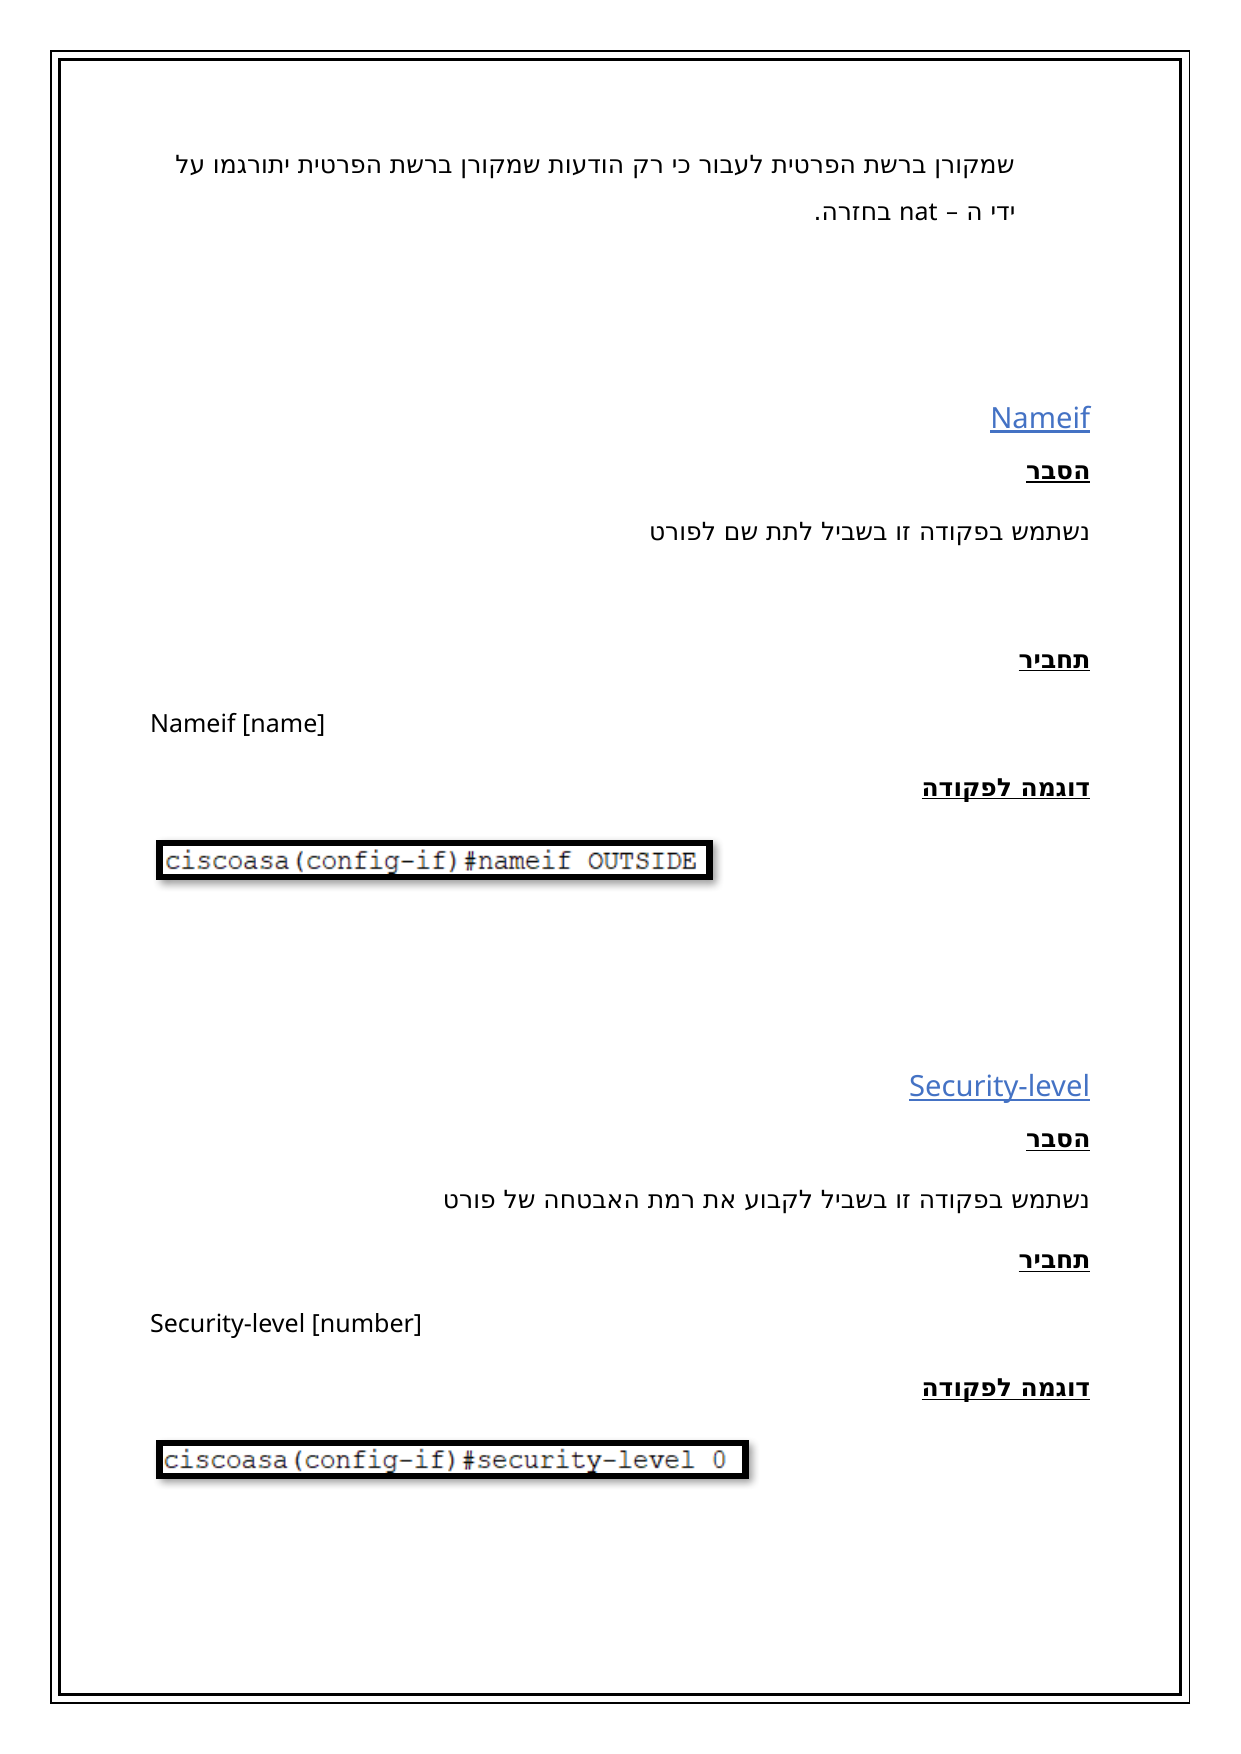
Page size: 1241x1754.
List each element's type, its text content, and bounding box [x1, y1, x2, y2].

text תחביר [150, 645, 1090, 674]
text נשתמש בפקודה זו בשביל לקבוע את רמת האבטחה של פורט [150, 1185, 1090, 1214]
text דוגמה לפקודה [150, 773, 1090, 802]
text Nameif [name] [150, 705, 1090, 739]
text נשתמש בפקודה זו בשביל לתת שם לפורט [150, 517, 1090, 546]
subtitle Security-level [150, 1065, 1090, 1105]
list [150, 150, 1053, 228]
text דוגמה לפקודה [150, 1373, 1090, 1403]
text תחביר [150, 1245, 1090, 1274]
text Security-level [number] [150, 1306, 1090, 1340]
picture [163, 846, 706, 874]
subtitle Nameif [150, 397, 1090, 437]
picture [163, 1446, 742, 1473]
text הסבר [150, 456, 1090, 486]
text הסבר [150, 1124, 1090, 1154]
